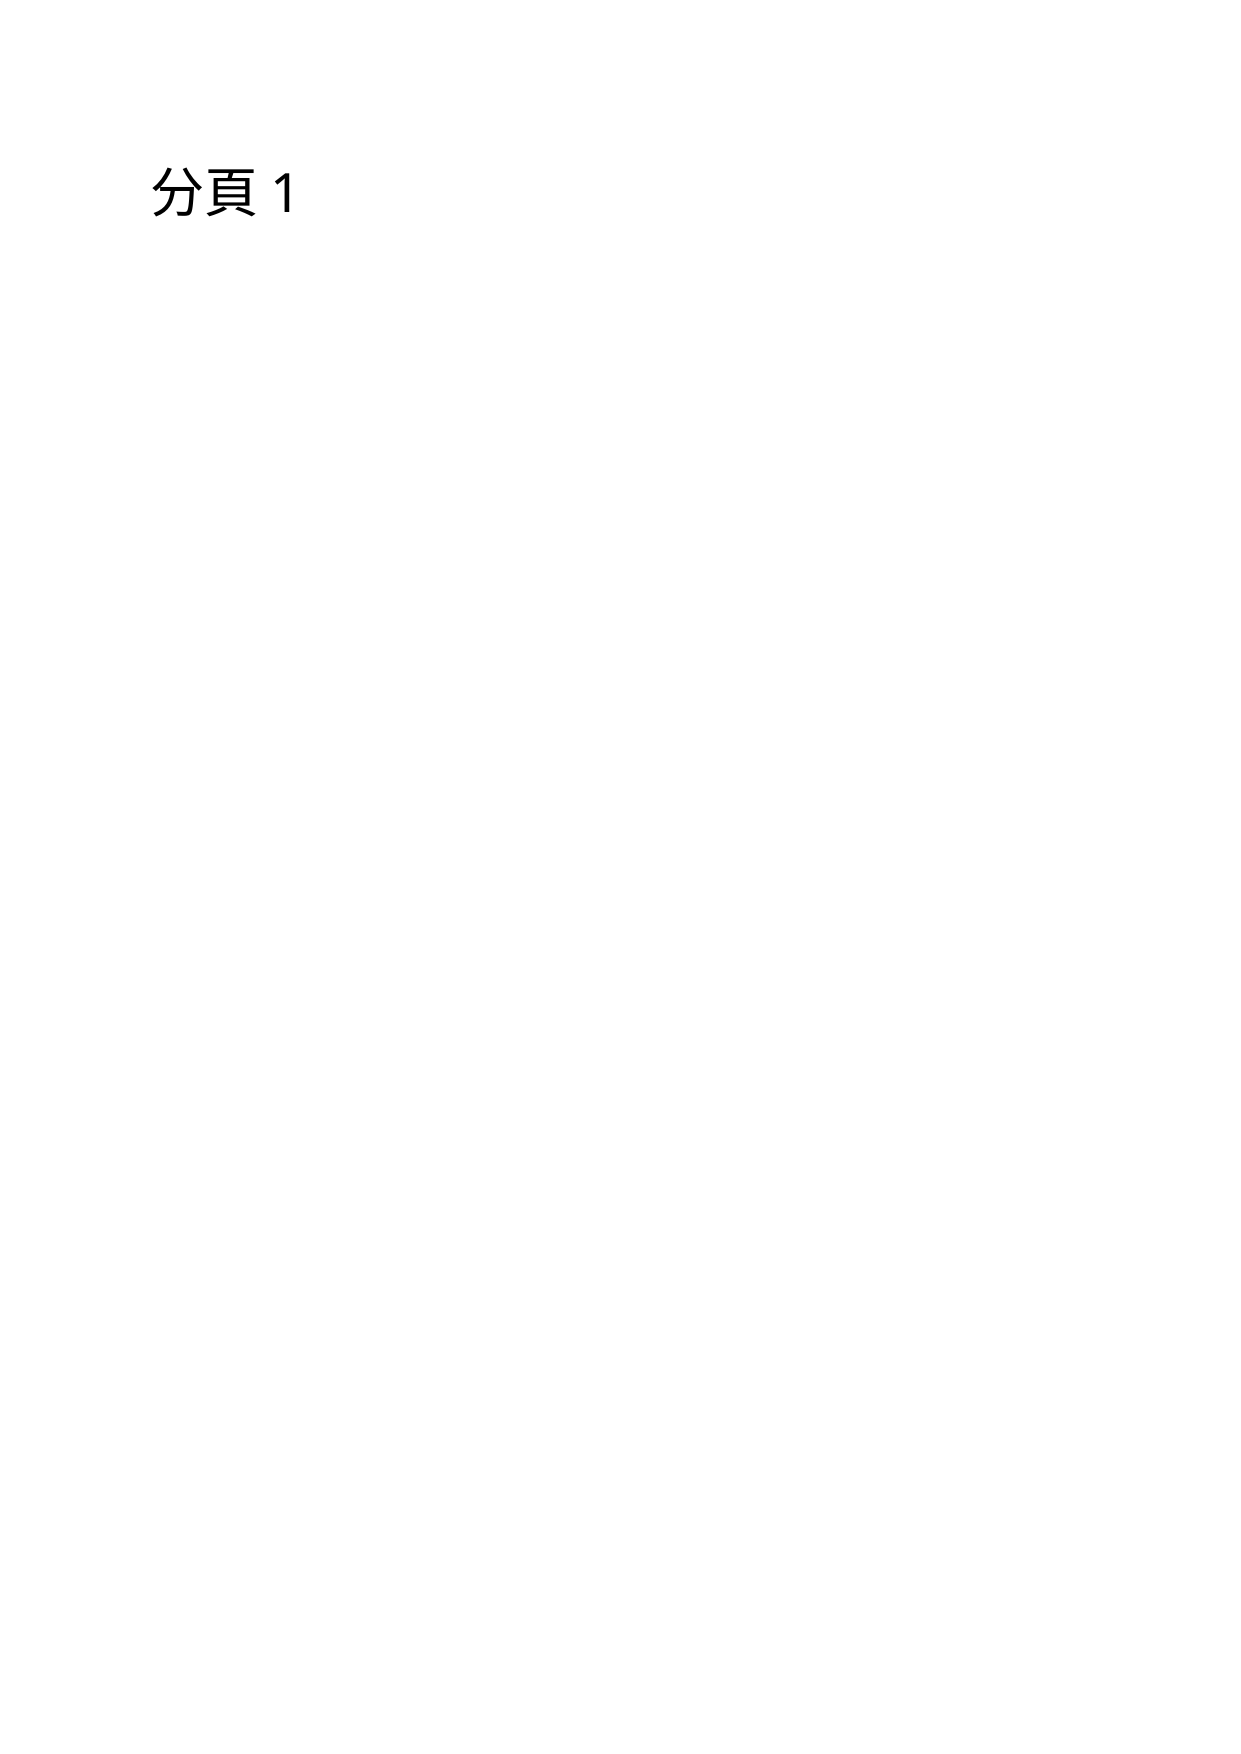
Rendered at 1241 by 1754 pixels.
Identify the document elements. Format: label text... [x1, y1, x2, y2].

title 分頁 1 [150, 150, 1090, 229]
